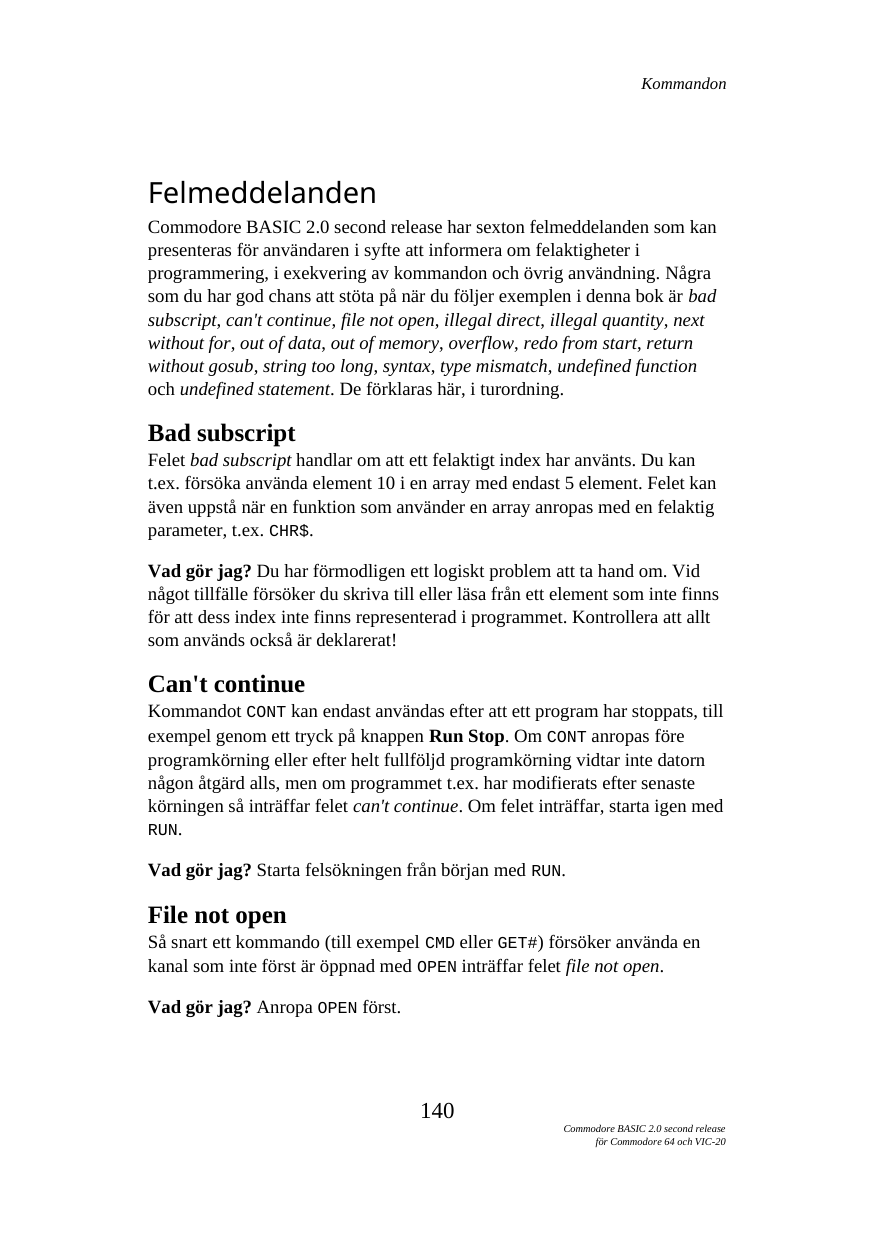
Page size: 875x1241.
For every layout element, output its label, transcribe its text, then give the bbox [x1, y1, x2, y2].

text Commodore BASIC 2.0 second release har sexton felmeddelanden som kan presenteras för användaren i syfte att informera om felaktigheter i programmering, i exekvering av kommandon och övrig användning. Några som du har god chans att stöta på när du följer exemplen i denna bok är bad subscript, can't continue, file not open, illegal direct, illegal quantity, next without for, out of data, out of memory, overflow, redo from start, return without gosub, string too long, syntax, type mismatch, undefined function och undefined statement. De förklaras här, i turordning. [148, 216, 726, 400]
subtitle Can't continue [148, 669, 726, 698]
text Vad gör jag? Anropa OPEN först. [148, 996, 726, 1019]
text Vad gör jag? Starta felsökningen från början med RUN. [148, 859, 726, 882]
text Så snart ett kommando (till exempel CMD eller GET#) försöker använda en kanal som inte först är öppnad med OPEN inträffar felet file not open. [148, 931, 726, 978]
subtitle File not open [148, 900, 726, 929]
text Kommandot CONT kan endast användas efter att ett program har stoppats, till exempel genom ett tryck på knappen Run Stop. Om CONT anropas före programkörning eller efter helt fullföljd programkörning vidtar inte datorn någon åtgärd alls, men om programmet t.ex. har modifierats efter senaste körningen så inträffar felet can't continue. Om felet inträffar, starta igen med RUN. [148, 700, 726, 841]
subtitle Felmeddelanden [148, 173, 726, 212]
text Felet bad subscript handlar om att ett felaktigt index har använts. Du kan t.ex. försöka använda element 10 i en array med endast 5 element. Felet kan även uppstå när en funktion som använder en array anropas med en felaktig parameter, t.ex. CHR$. [148, 449, 726, 541]
subtitle Bad subscript [148, 418, 726, 447]
text Vad gör jag? Du har förmodligen ett logiskt problem att ta hand om. Vid något tillfälle försöker du skriva till eller läsa från ett element som inte finns för att dess index inte finns representerad i programmet. Kontrollera att allt som används också är deklarerat! [148, 560, 726, 651]
